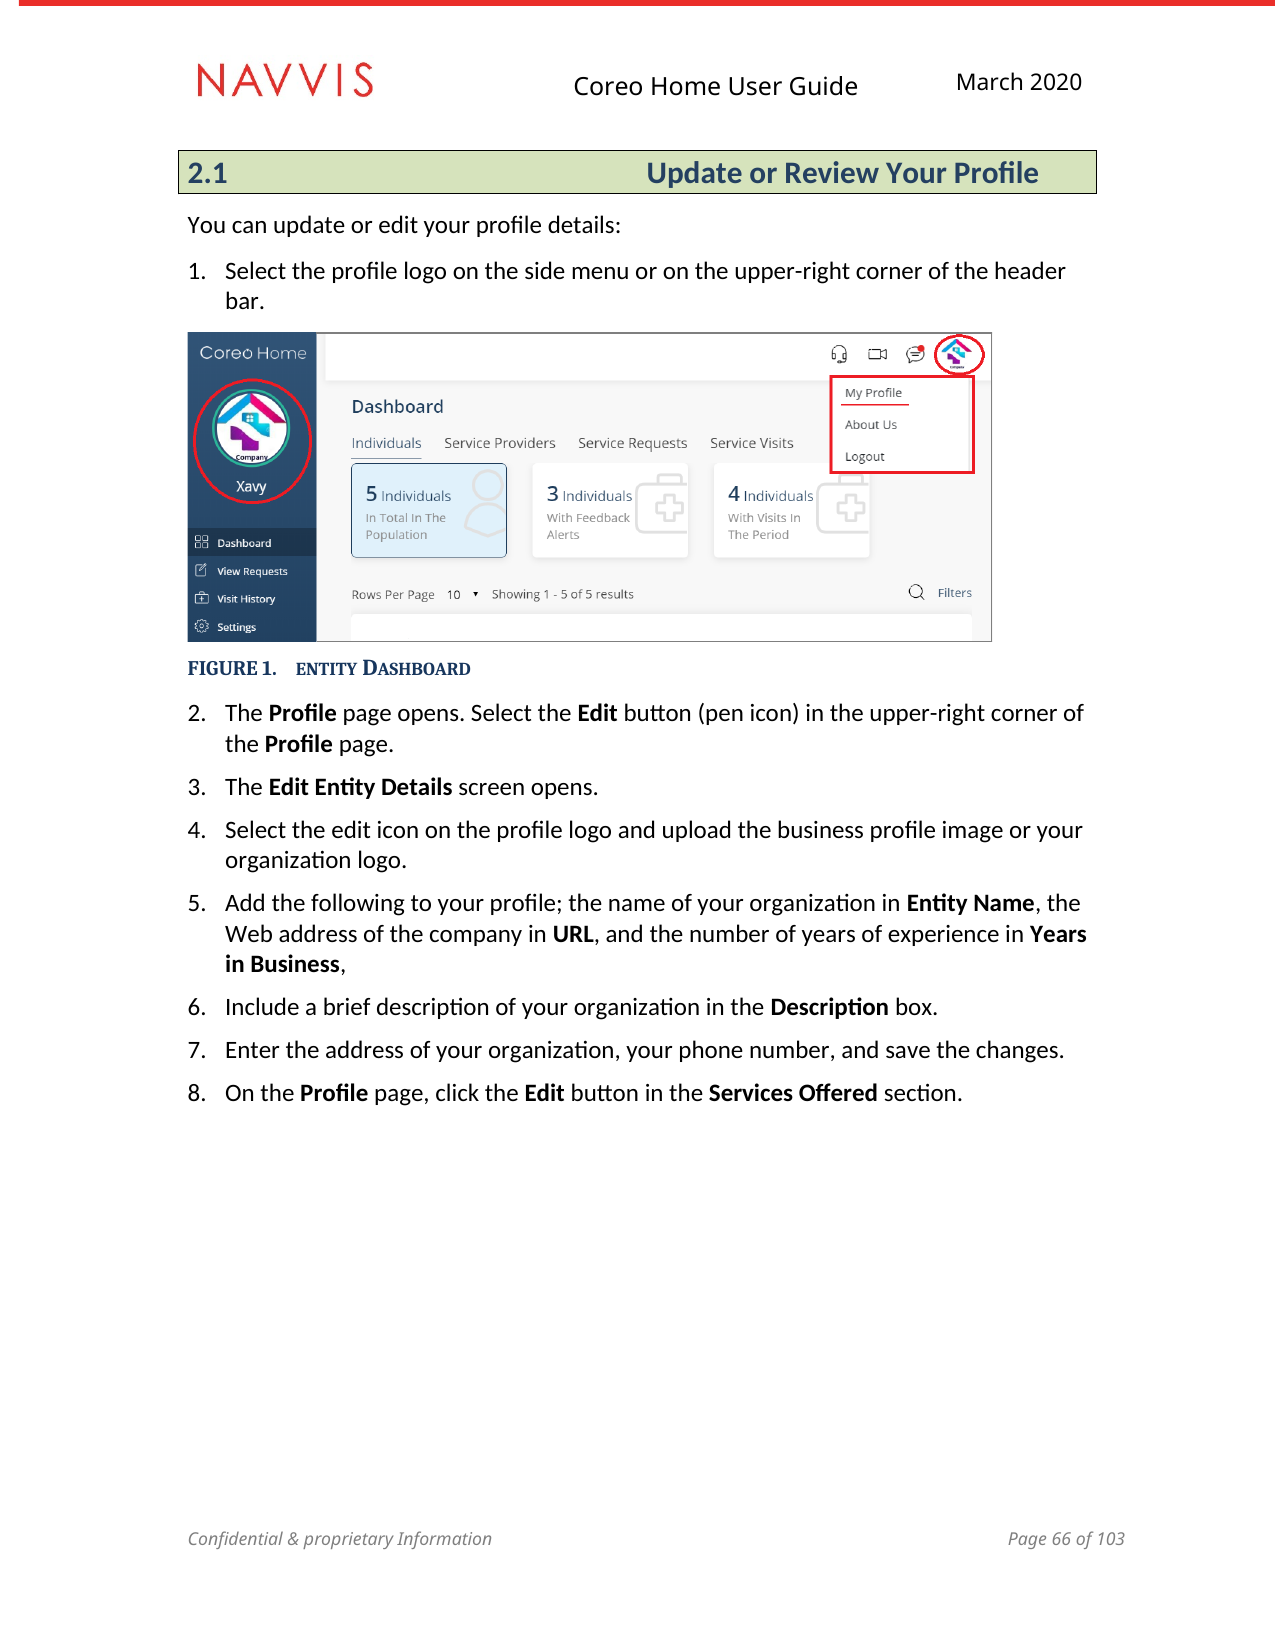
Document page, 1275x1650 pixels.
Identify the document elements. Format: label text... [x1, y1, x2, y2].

list entity Dashboard [187, 654, 1087, 681]
picture [187, 332, 993, 642]
list On the Profile page, click the Edit button in the Services Offered section. [187, 1077, 1087, 1108]
text You can update or edit your profile details: [187, 209, 1087, 239]
list The Edit Entity Details screen opens. [187, 771, 1087, 801]
list The Profile page opens. Select the Edit button (pen icon) in the upper-right corner of the Profile page. [187, 697, 1087, 758]
list Include a brief description of your organization in the Description box. [187, 991, 1087, 1022]
list Add the following to your profile; the name of your organization in Entity Name, the Web address of the company in URL, and the number of years of experience in Years in Business, [187, 887, 1087, 979]
subtitle Update or Review Your Profile [179, 151, 1096, 193]
list Enter the address of your organization, your phone number, and save the changes. [187, 1034, 1087, 1065]
list Select the edit icon on the profile logo and upload the business profile image or your organization logo. [187, 814, 1087, 875]
picture [187, 55, 383, 104]
list Select the profile logo on the side menu or on the upper-right corner of the header bar. [187, 255, 1087, 316]
